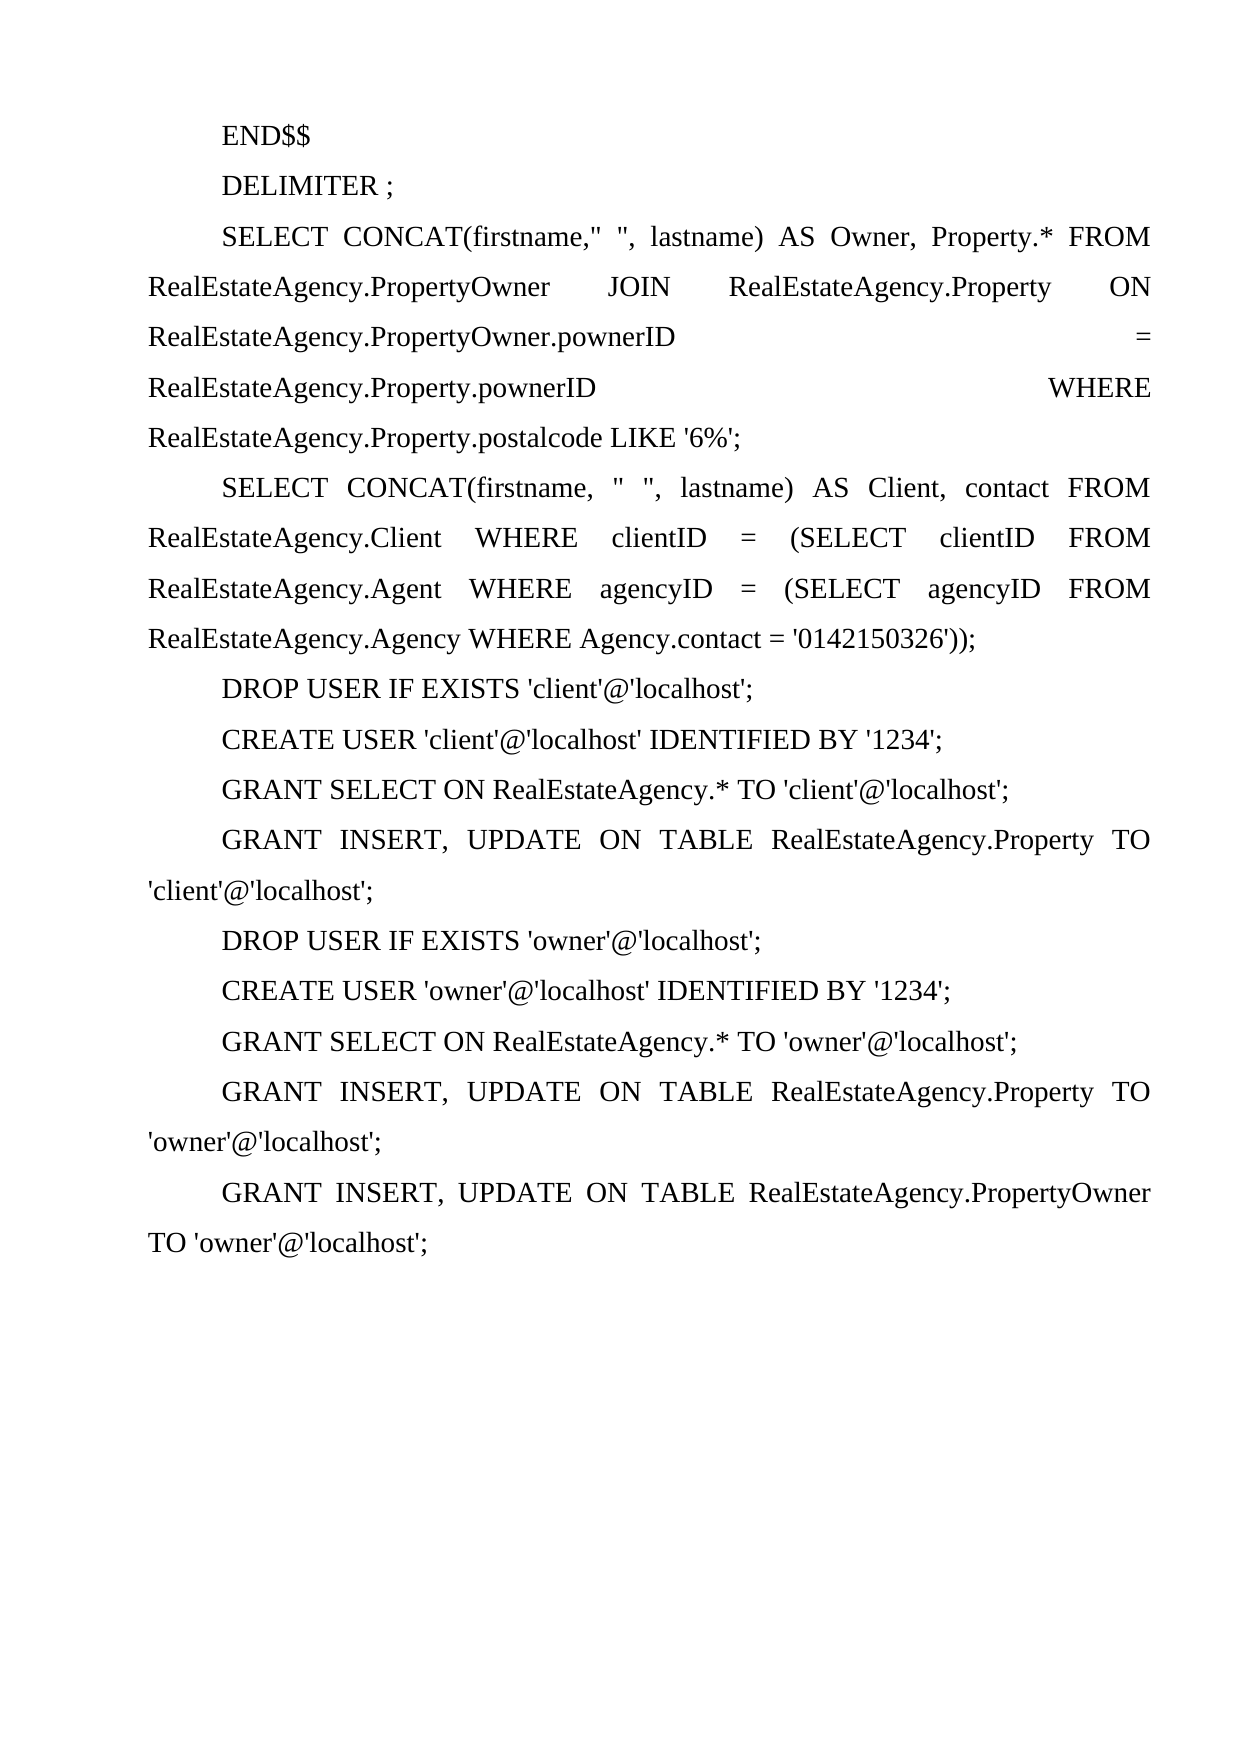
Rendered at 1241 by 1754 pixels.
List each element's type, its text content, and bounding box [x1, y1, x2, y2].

text GRANT INSERT, UPDATE ON TABLE RealEstateAgency.Property TO 'owner'@'localhost'; [148, 1074, 1152, 1158]
text CREATE USER 'client'@'localhost' IDENTIFIED BY '1234'; [148, 722, 1152, 755]
text END$$ [148, 118, 1152, 152]
text GRANT SELECT ON RealEstateAgency.* TO 'owner'@'localhost'; [148, 1024, 1152, 1057]
text CREATE USER 'owner'@'localhost' IDENTIFIED BY '1234'; [148, 973, 1152, 1007]
text DROP USER IF EXISTS 'owner'@'localhost'; [148, 923, 1152, 957]
text SELECT CONCAT(firstname," ", lastname) AS Owner, Property.* FROM RealEstateAgency.PropertyOwner JOIN RealEstateAgency.Property ON RealEstateAgency.PropertyOwner.pownerID = RealEstateAgency.Property.pownerID WHERE RealEstateAgency.Property.postalcode LIKE '6%'; [148, 219, 1152, 453]
text DELIMITER ; [148, 168, 1152, 202]
text GRANT SELECT ON RealEstateAgency.* TO 'client'@'localhost'; [148, 772, 1152, 806]
text GRANT INSERT, UPDATE ON TABLE RealEstateAgency.PropertyOwner TO 'owner'@'localhost'; [148, 1175, 1152, 1258]
text GRANT INSERT, UPDATE ON TABLE RealEstateAgency.Property TO 'client'@'localhost'; [148, 822, 1152, 906]
text DROP USER IF EXISTS 'client'@'localhost'; [148, 672, 1152, 705]
text SELECT CONCAT(firstname, " ", lastname) AS Client, contact FROM RealEstateAgency.Client WHERE clientID = (SELECT clientID FROM RealEstateAgency.Agent WHERE agencyID = (SELECT agencyID FROM RealEstateAgency.Agency WHERE Agency.contact = '0142150326')); [148, 470, 1152, 655]
